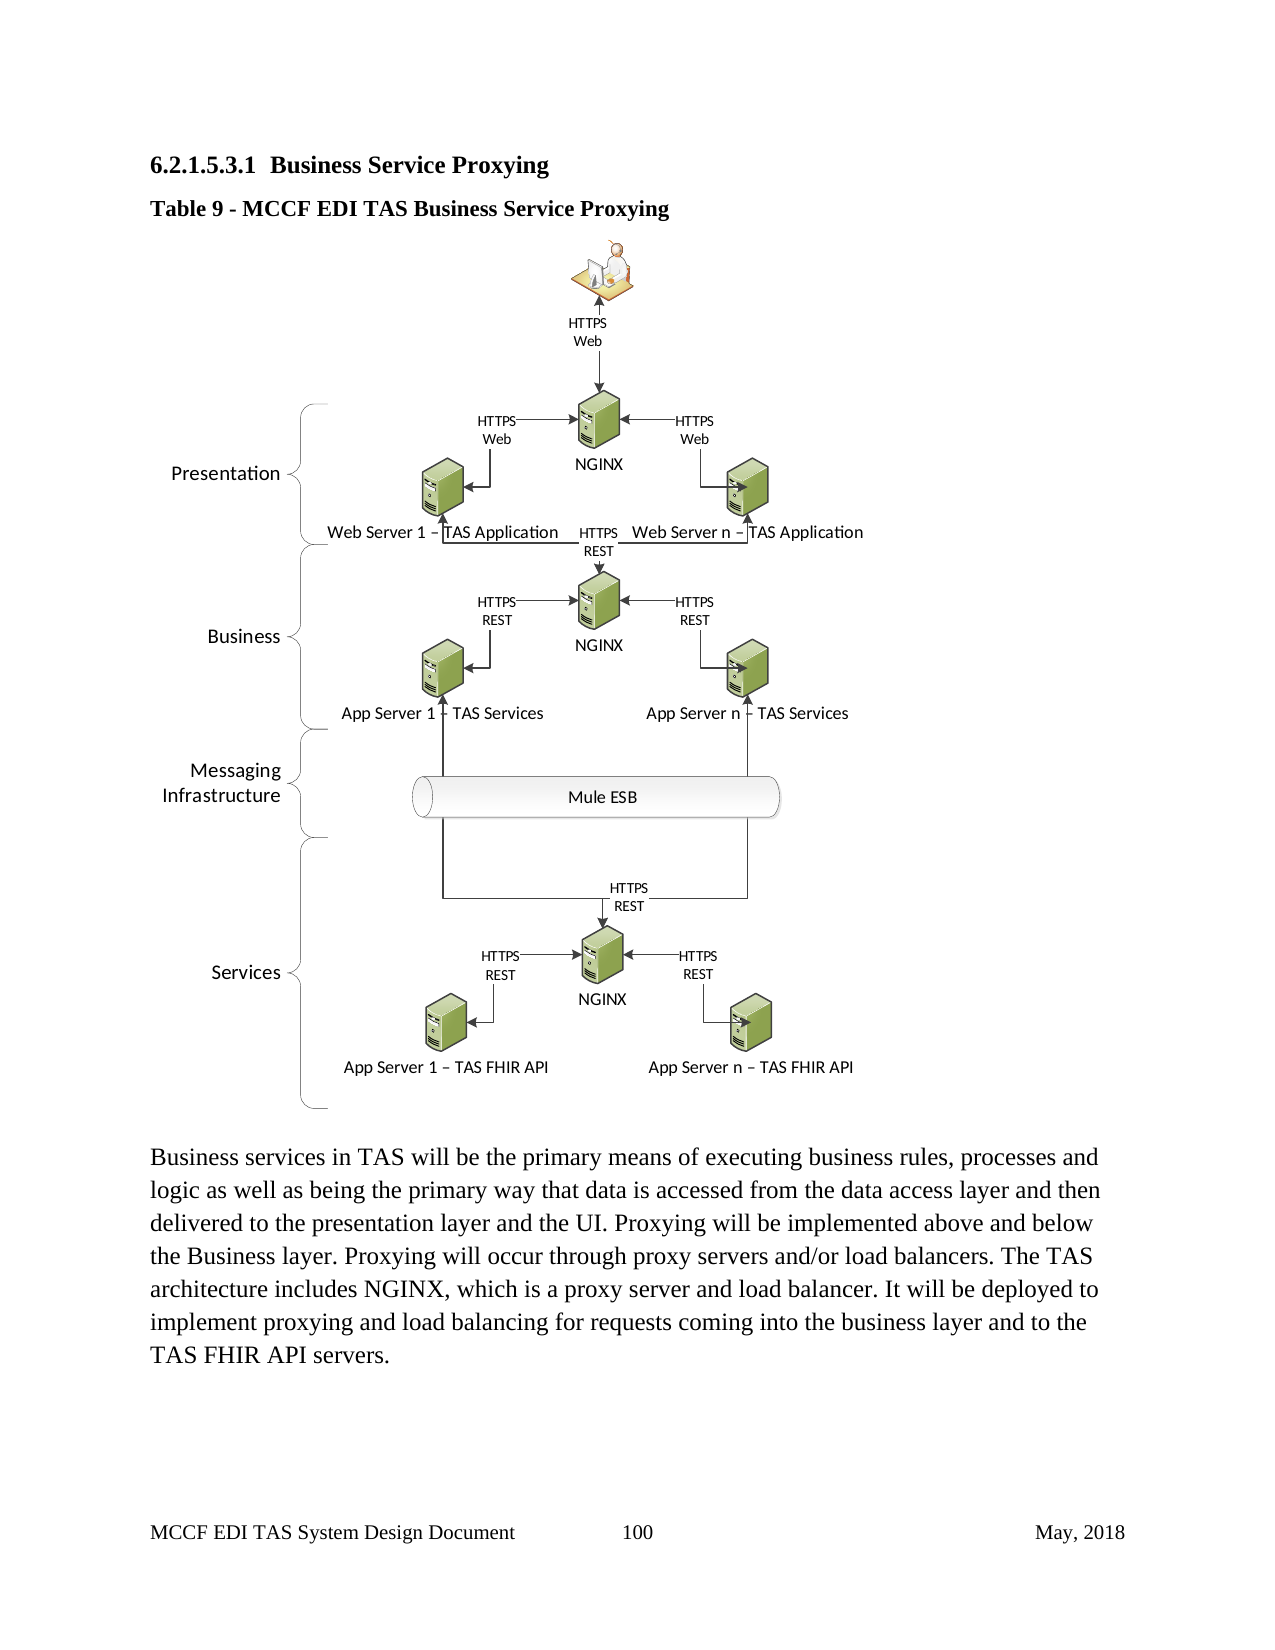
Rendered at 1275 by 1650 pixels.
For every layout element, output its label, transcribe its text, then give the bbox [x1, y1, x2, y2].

subtitle Business Service Proxying [150, 150, 1125, 179]
text Table 9 - MCCF EDI TAS Business Service Proxying [150, 196, 1125, 222]
text Business services in TAS will be the primary means of executing business rules, processes and logic as well as being the primary way that data is accessed from the data access layer and then delivered to the presentation layer and the UI. Proxying will be implemented above and below the Business layer. Proxying will occur through proxy servers and/or load balancers. The TAS architecture includes NGINX, which is a proxy server and load balancer. It will be deployed to implement proxying and load balancing for requests coming into the business layer and to the TAS FHIR API servers. [150, 1142, 1125, 1369]
